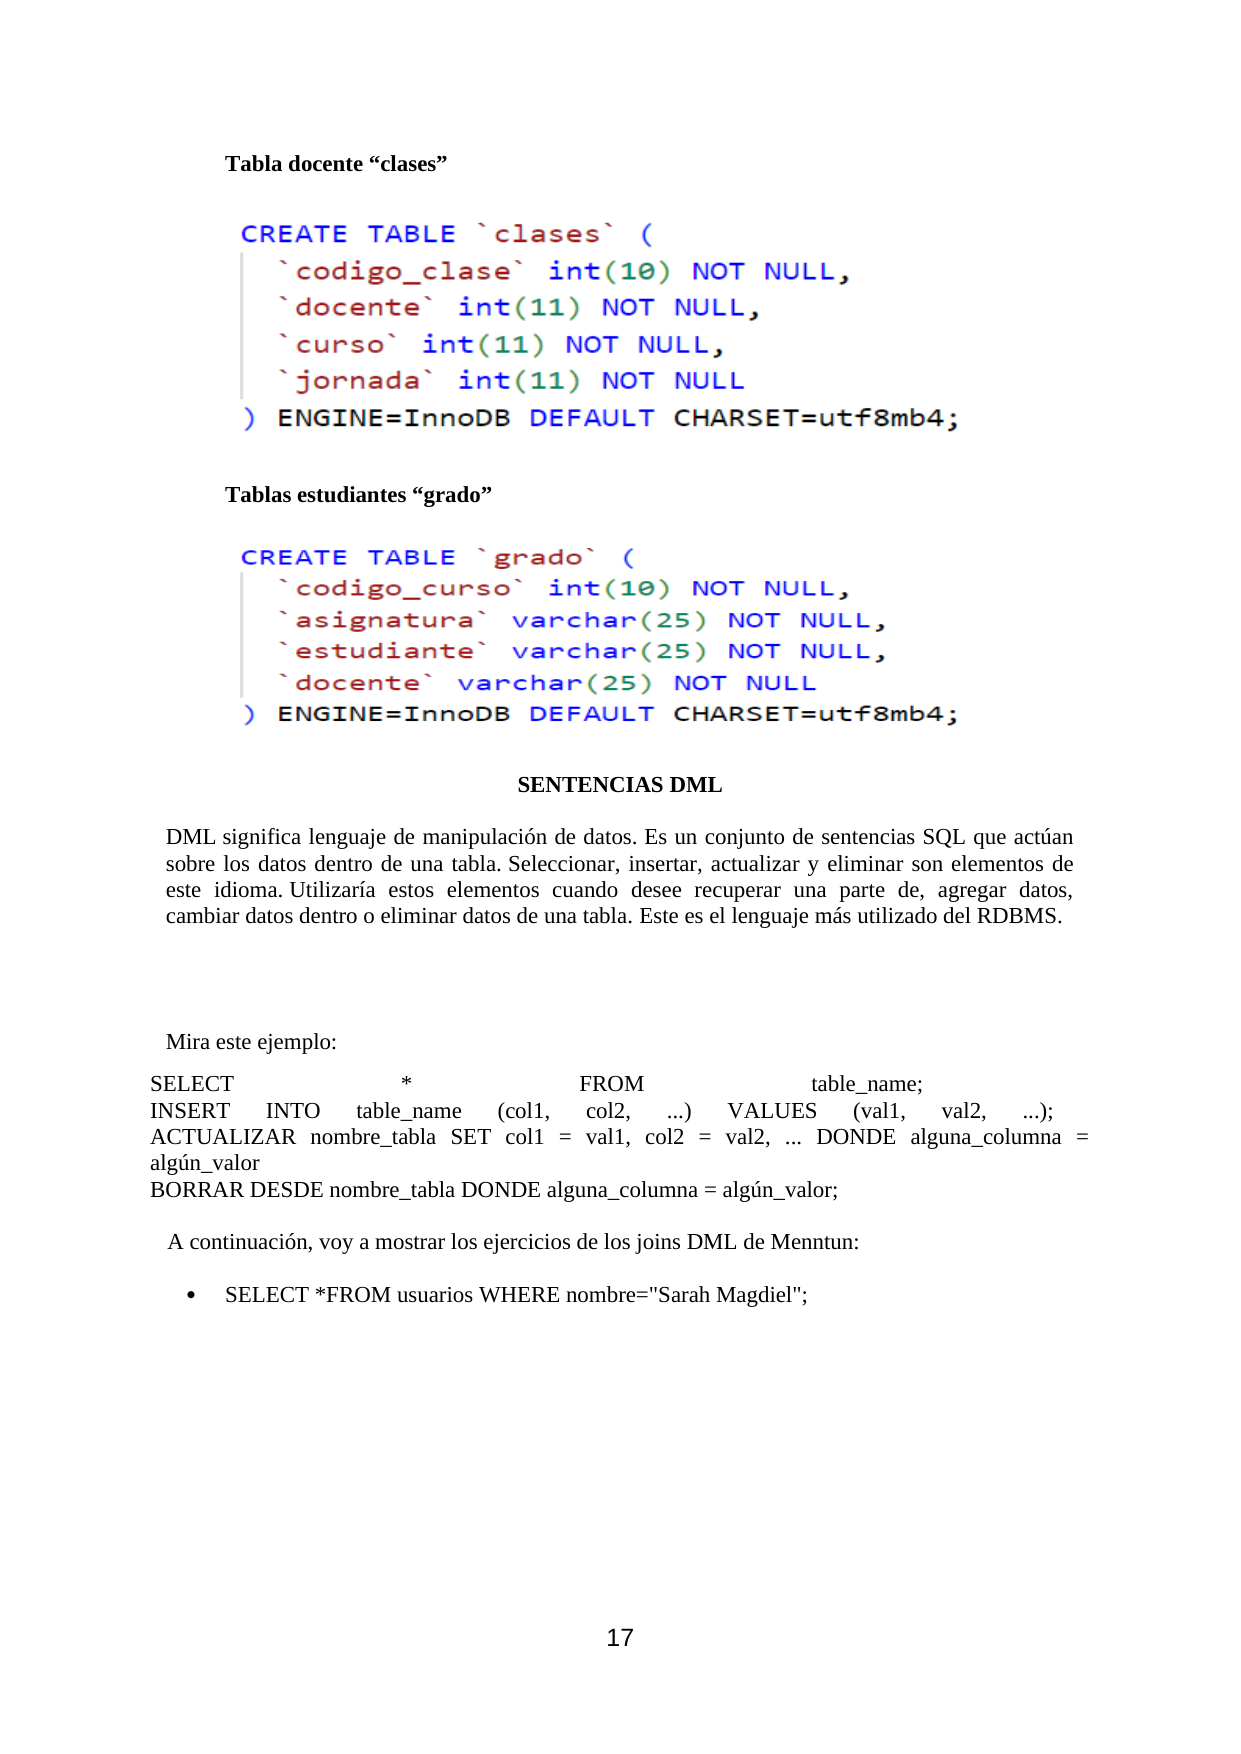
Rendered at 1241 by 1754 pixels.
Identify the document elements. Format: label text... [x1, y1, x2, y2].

text Tablas estudiantes “grado” [225, 481, 1090, 507]
text Mira este ejemplo: [166, 1028, 1074, 1055]
picture [225, 205, 991, 452]
subtitle SENTENCIAS DML [150, 771, 1090, 797]
text DML significa lenguaje de manipulación de datos. Es un conjunto de sentencias SQL que actúan sobre los datos dentro de una tabla. Seleccionar, insertar, actualizar y eliminar son elementos de este idioma. Utilizaría estos elementos cuando desee recuperar una parte de, agregar datos, cambiar datos dentro o eliminar datos de una tabla. Este es el lenguaje más utilizado del RDBMS. [166, 823, 1074, 929]
text Tabla docente “clases” [225, 150, 1090, 176]
text A continuación, voy a mostrar los ejercicios de los joins DML de Menntun: [150, 1228, 1090, 1255]
list SELECT *FROM usuarios WHERE nombre="Sarah Magdiel"; [187, 1281, 1090, 1307]
text SELECT * FROM table_name; INSERT INTO table_name (col1, col2, ...) VALUES (val1, val2, ...); ACTUALIZAR nombre_tabla SET col1 = val1, col2 = val2, ... DONDE alguna_columna = algún_valor BORRAR DESDE nombre_tabla DONDE alguna_columna = algún_valor; [150, 1070, 1090, 1202]
picture [225, 536, 978, 742]
